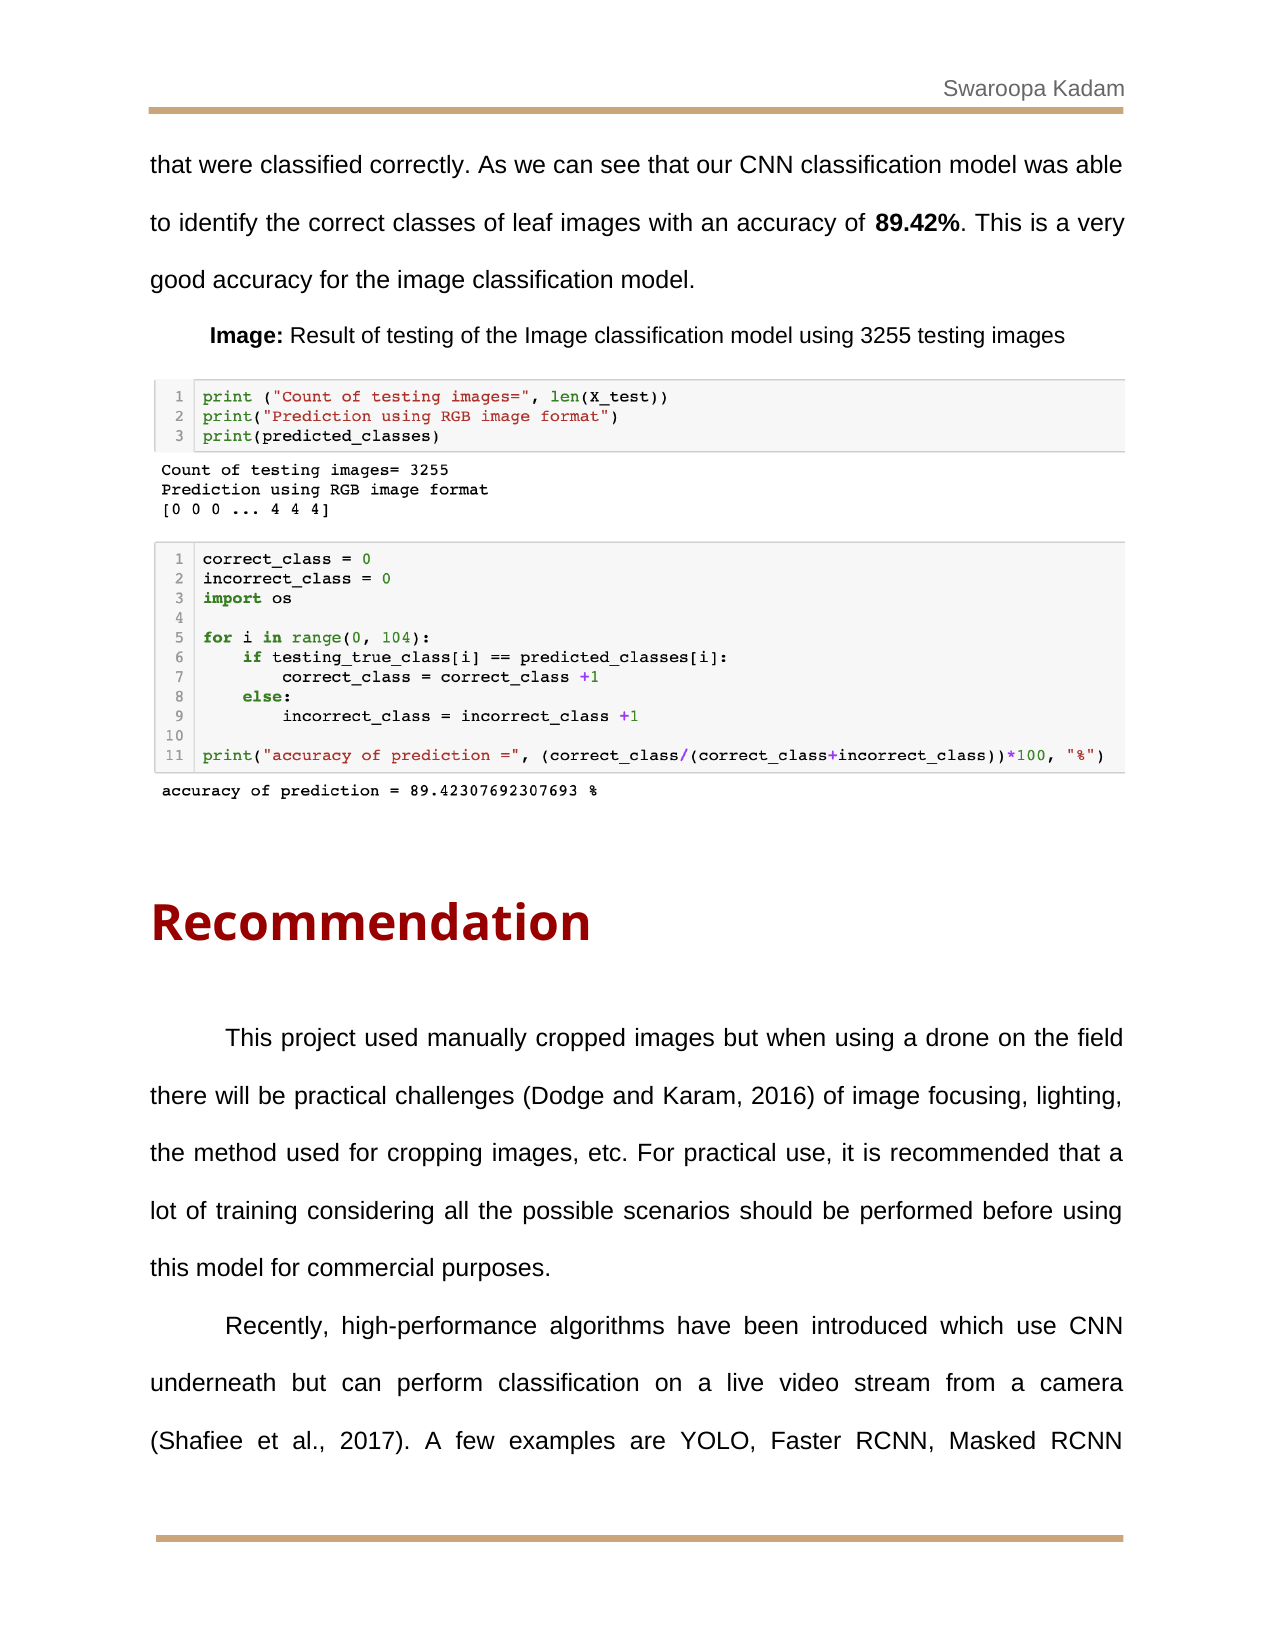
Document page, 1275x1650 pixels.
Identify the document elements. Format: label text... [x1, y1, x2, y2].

text Image: Result of testing of the Image classification model using 3255 testing images [150, 322, 1125, 375]
picture [150, 375, 1125, 811]
text This project used manually cropped images but when using a drone on the field there will be practical challenges (Dodge and Karam, 2016) of image focusing, lighting, the method used for cropping images, etc. For practical use, it is recommended that a lot of training considering all the possible scenarios should be performed before using this model for commercial purposes. [150, 1023, 1125, 1282]
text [150, 150, 1125, 294]
picture [156, 1535, 1124, 1542]
subtitle Recommendation [150, 887, 1125, 955]
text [150, 1311, 1125, 1454]
picture [148, 107, 1124, 114]
